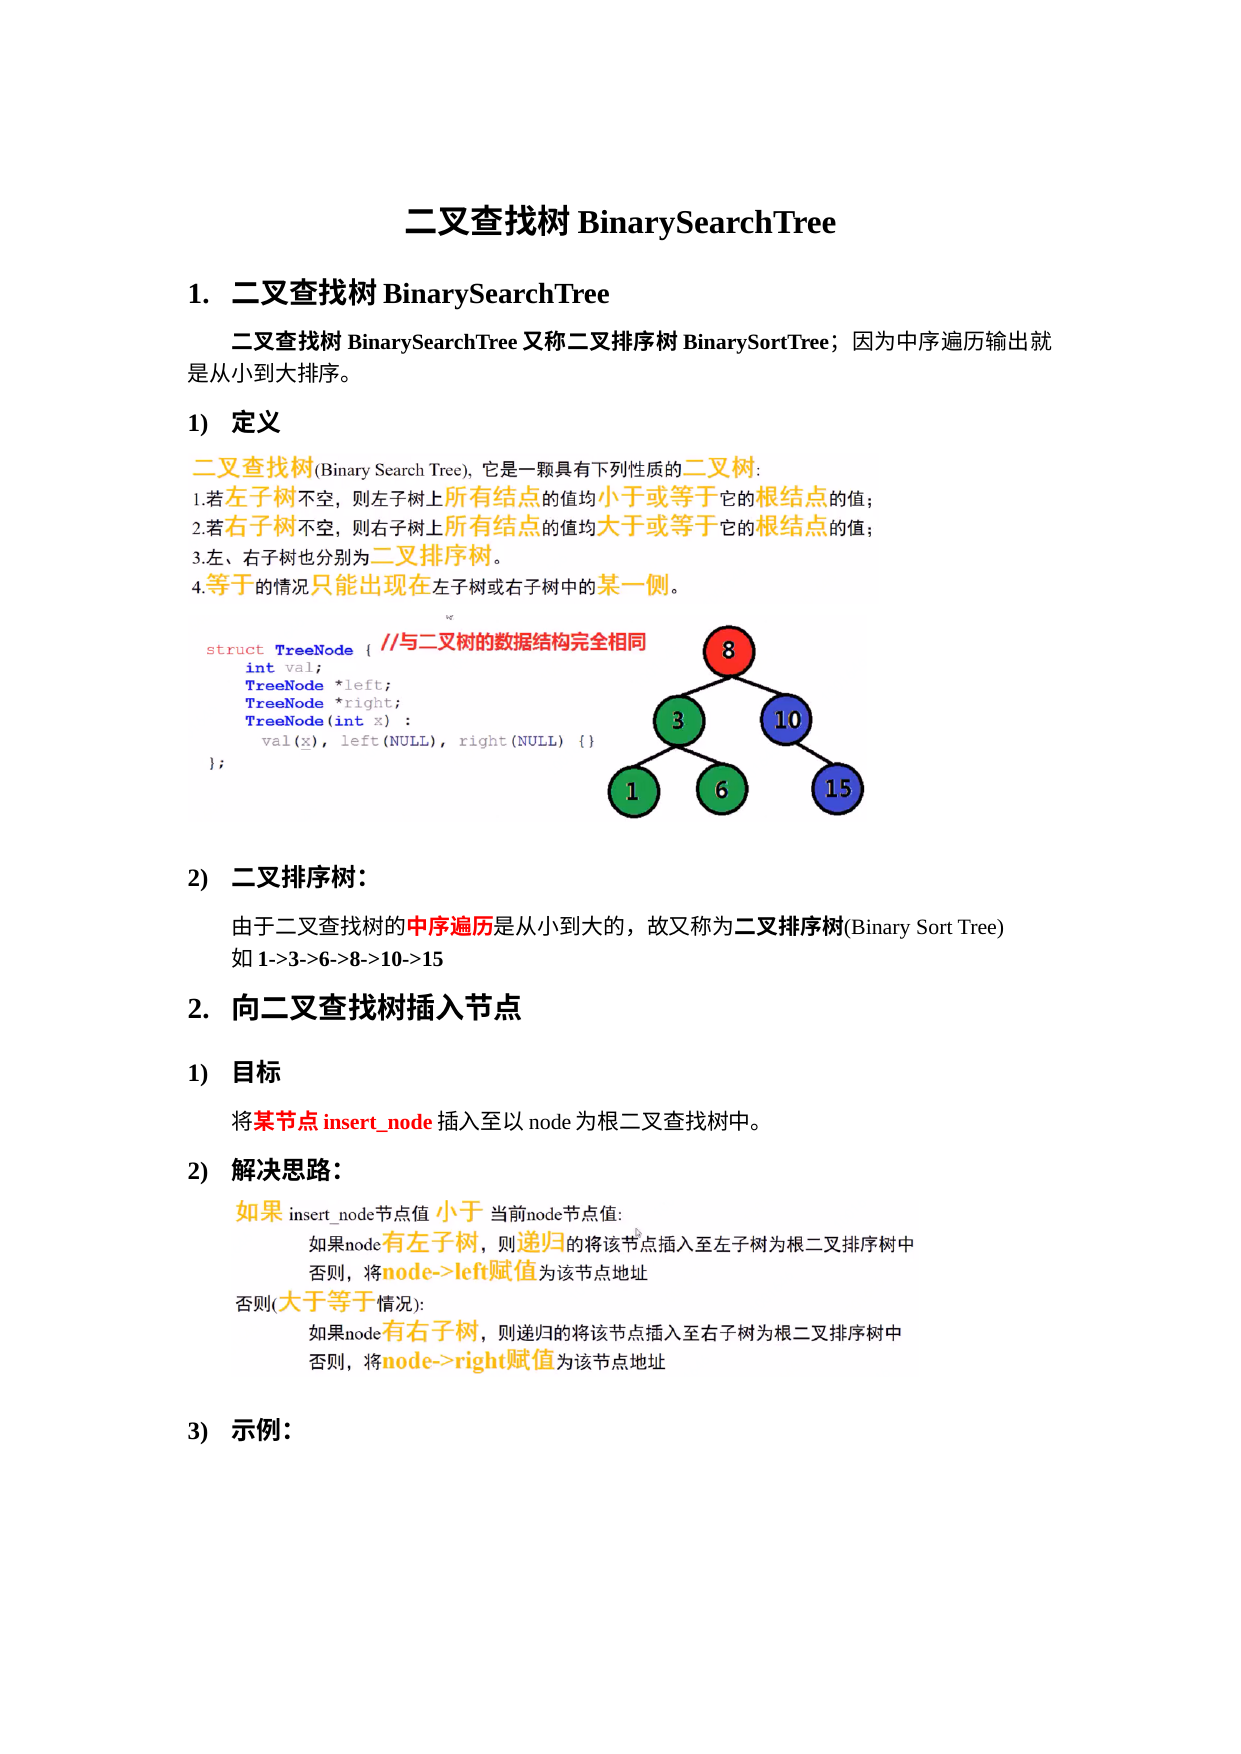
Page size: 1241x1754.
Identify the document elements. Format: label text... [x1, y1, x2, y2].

subtitle 目标 [187, 1038, 1053, 1103]
picture [187, 453, 879, 604]
text 二叉查找树BinarySearchTree又称二叉排序树BinarySortTree；因为中序遍历输出就是从小到大排序。 [187, 323, 1053, 388]
title 二叉查找树BinarySearchTree [187, 187, 1053, 252]
subtitle 二叉查找树BinarySearchTree [187, 258, 1053, 323]
picture [231, 1200, 919, 1377]
text 如1->3->6->8->10->15 [187, 941, 1053, 973]
subtitle 二叉排序树： [187, 843, 1053, 908]
text 将某节点insert_node插入至以node为根二叉查找树中。 [187, 1103, 1053, 1136]
subtitle 解决思路： [187, 1136, 1053, 1201]
subtitle 向二叉查找树插入节点 [187, 973, 1053, 1038]
subtitle 定义 [187, 388, 1053, 453]
subtitle 示例： [187, 1396, 1053, 1461]
picture [187, 615, 867, 822]
text 由于二叉查找树的中序遍历是从小到大的，故又称为二叉排序树(Binary Sort Tree) [187, 908, 1053, 941]
